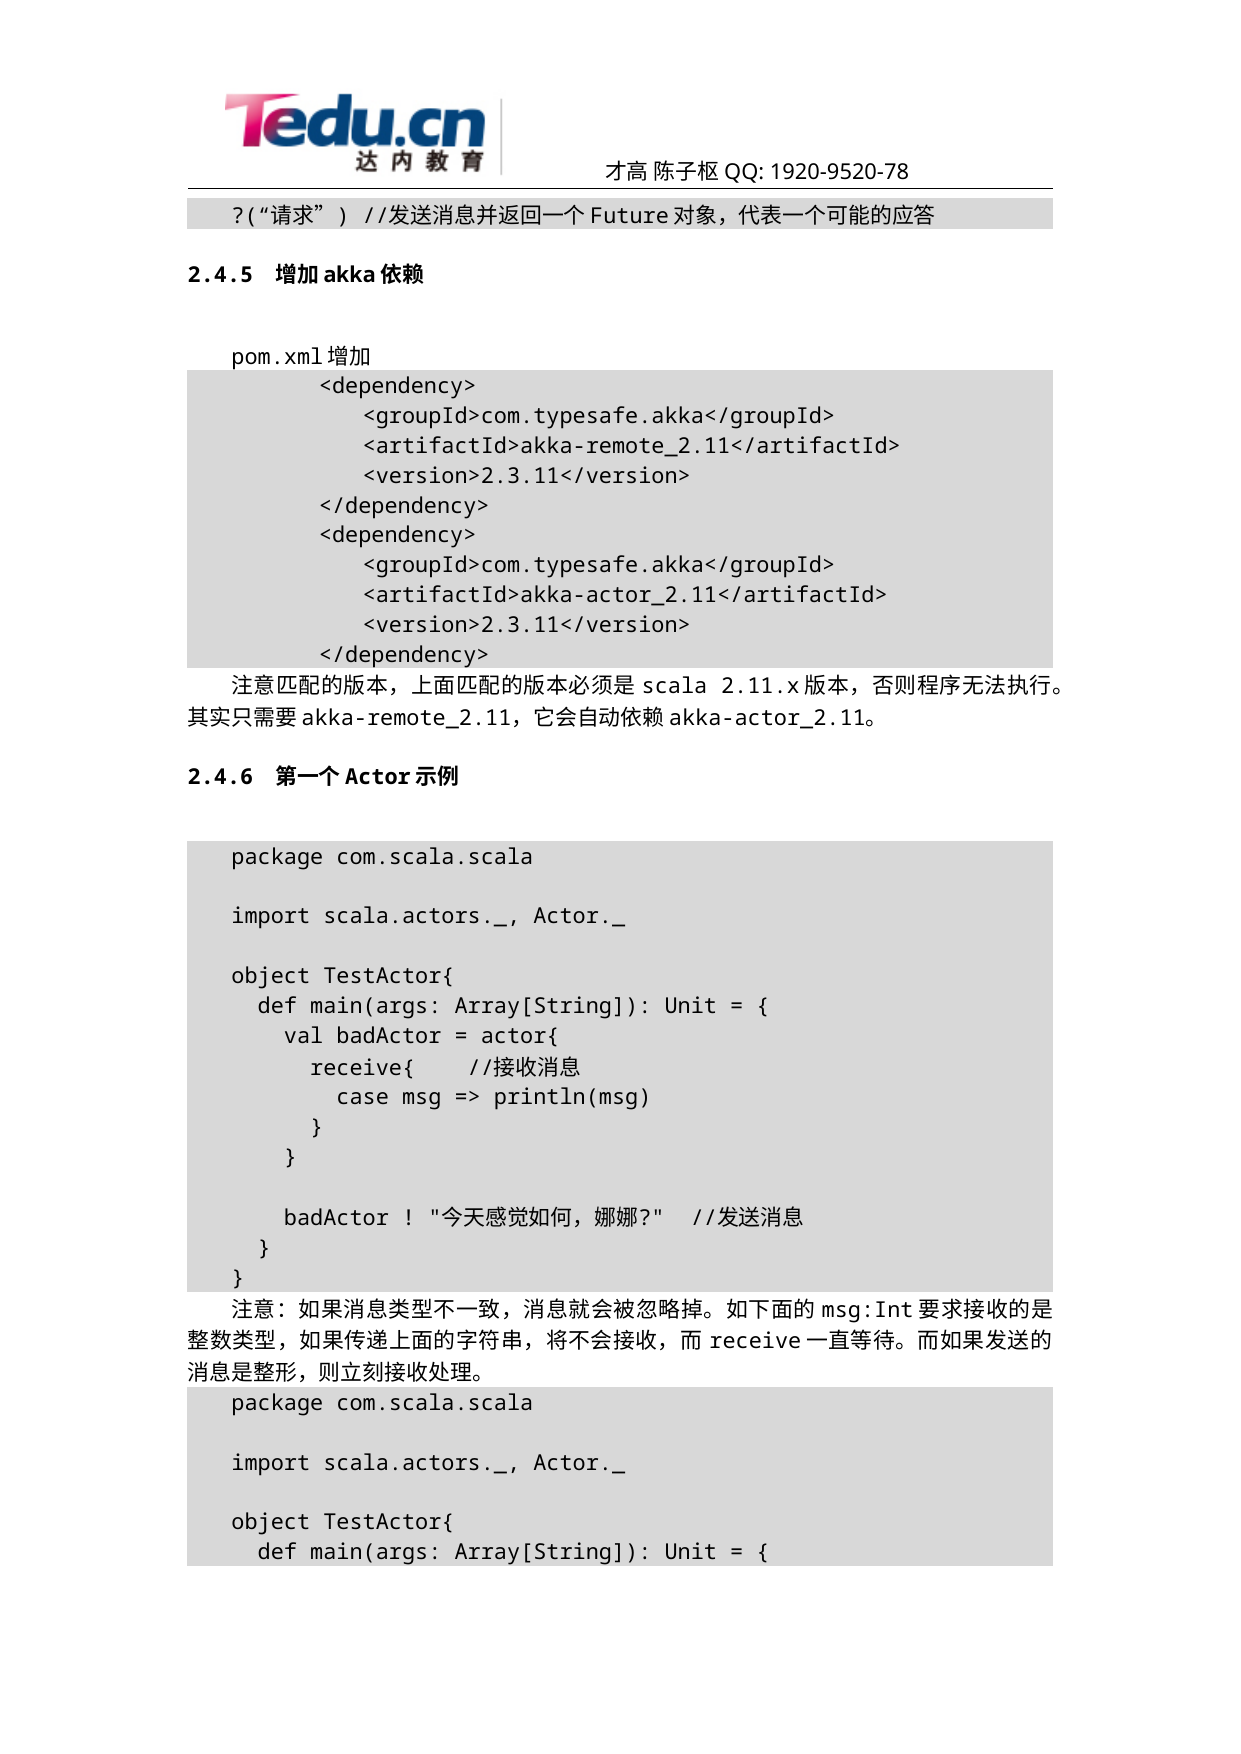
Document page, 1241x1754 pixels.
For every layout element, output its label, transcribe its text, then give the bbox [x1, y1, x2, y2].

text } [187, 1111, 1053, 1141]
text <dependency> [187, 370, 1053, 400]
text <artifactId>akka-actor_2.11</artifactId> [187, 579, 1053, 609]
text case msg => println(msg) [187, 1081, 1053, 1111]
text import scala.actors._, Actor._ [187, 1447, 1053, 1476]
text package com.scala.scala [187, 841, 1053, 871]
text } [187, 1232, 1053, 1262]
subtitle 第一个Actor示例 [187, 759, 1031, 791]
picture [225, 88, 507, 180]
text pom.xml增加 [187, 339, 1053, 370]
text </dependency> [187, 638, 1053, 668]
text <artifactId>akka-remote_2.11</artifactId> [187, 430, 1053, 460]
text def main(args: Array[String]): Unit = { [187, 990, 1053, 1020]
text package com.scala.scala [187, 1387, 1053, 1417]
text } [187, 1141, 1053, 1171]
text } [187, 1262, 1053, 1292]
text badActor ! "今天感觉如何，娜娜?" //发送消息 [187, 1200, 1053, 1232]
text def main(args: Array[String]): Unit = { [187, 1536, 1053, 1566]
text <groupId>com.typesafe.akka</groupId> [187, 549, 1053, 579]
text val badActor = actor{ [187, 1020, 1053, 1049]
text 注意：如果消息类型不一致，消息就会被忽略掉。如下面的msg:Int要求接收的是整数类型，如果传递上面的字符串，将不会接收，而receive一直等待。而如果发送的消息是整形，则立刻接收处理。 [187, 1292, 1053, 1387]
text <version>2.3.11</version> [187, 609, 1053, 638]
text 注意匹配的版本，上面匹配的版本必须是scala 2.11.x版本，否则程序无法执行。其实只需要akka-remote_2.11，它会自动依赖akka-actor_2.11。 [187, 668, 1053, 732]
subtitle 增加akka依赖 [187, 257, 1031, 288]
text <dependency> [187, 519, 1053, 549]
text </dependency> [187, 489, 1053, 519]
text import scala.actors._, Actor._ [187, 901, 1053, 930]
text object TestActor{ [187, 960, 1053, 990]
text <version>2.3.11</version> [187, 460, 1053, 489]
text ?(“请求”) //发送消息并返回一个Future对象，代表一个可能的应答 [187, 198, 1053, 229]
text receive{ //接收消息 [187, 1049, 1053, 1081]
text <groupId>com.typesafe.akka</groupId> [187, 400, 1053, 430]
text object TestActor{ [187, 1506, 1053, 1536]
